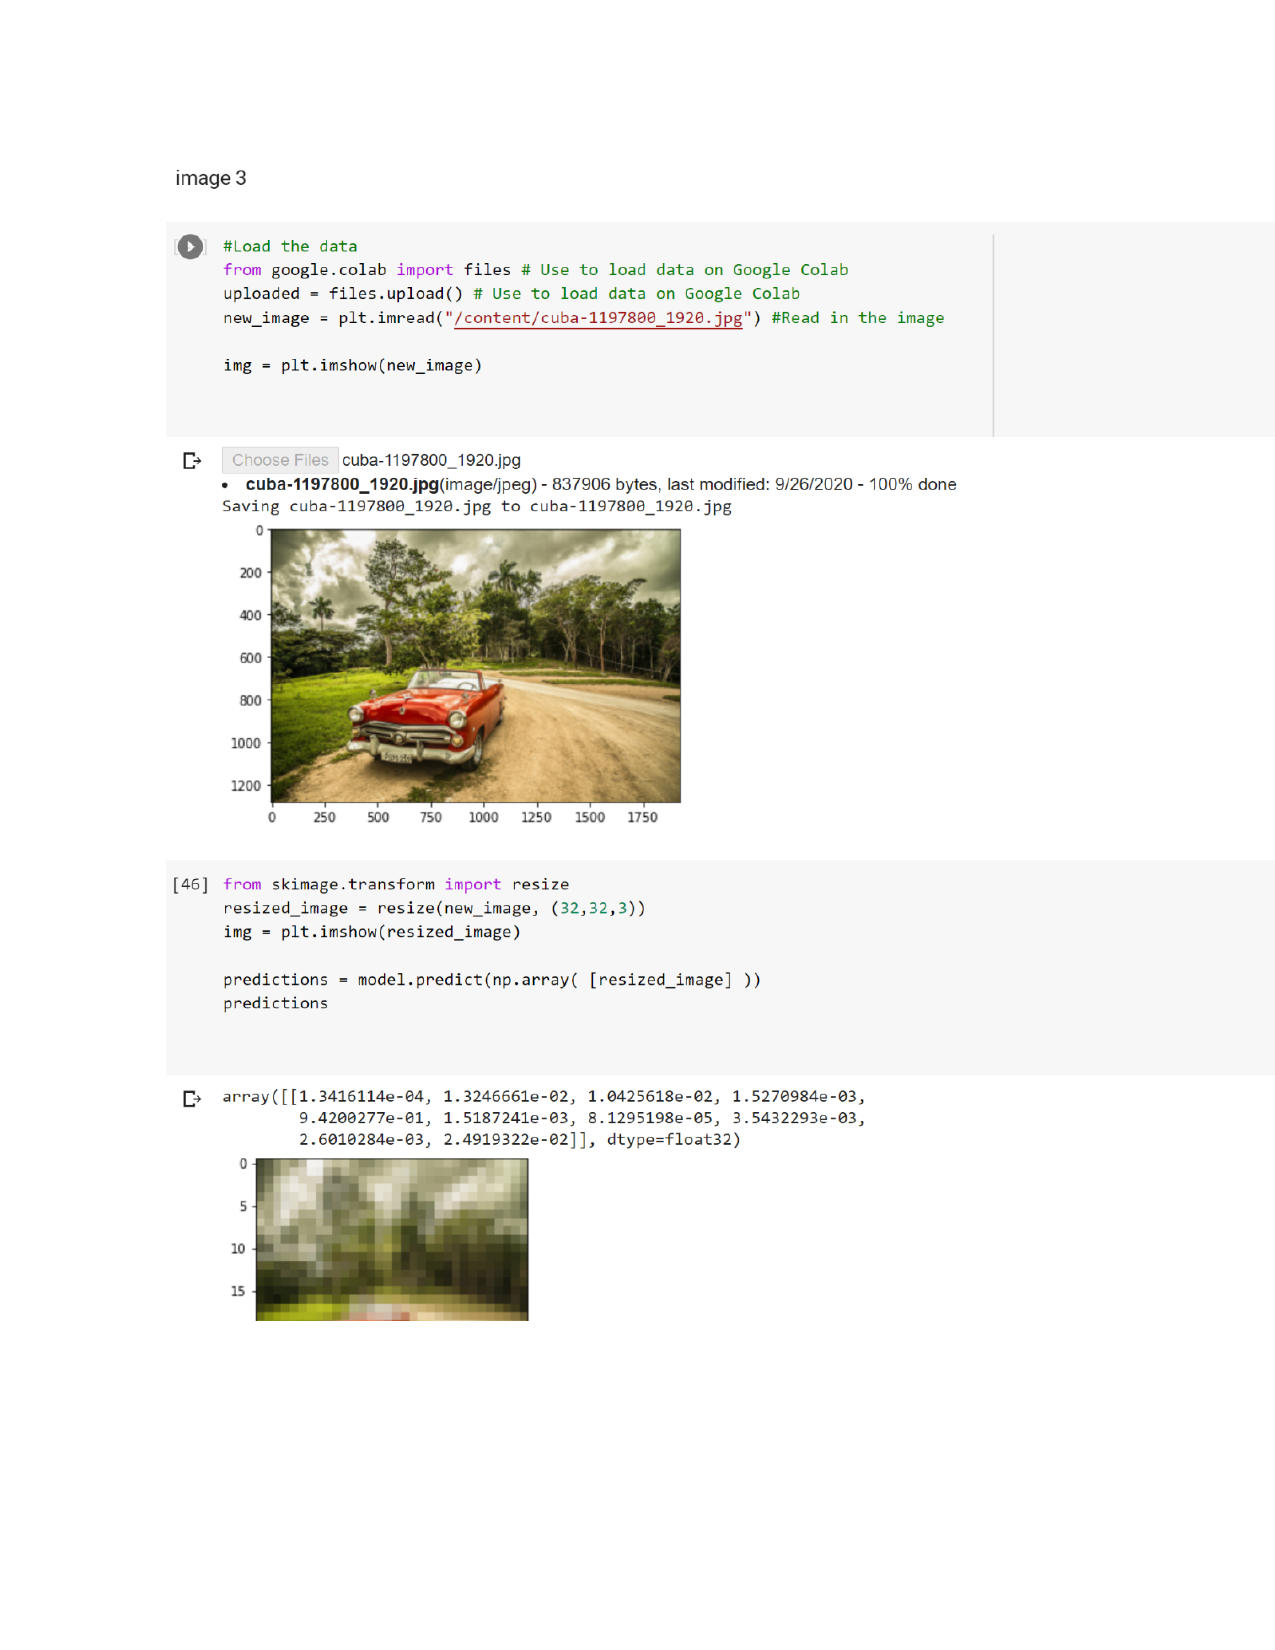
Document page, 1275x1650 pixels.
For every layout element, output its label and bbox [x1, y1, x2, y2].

picture [150, 150, 1275, 1321]
